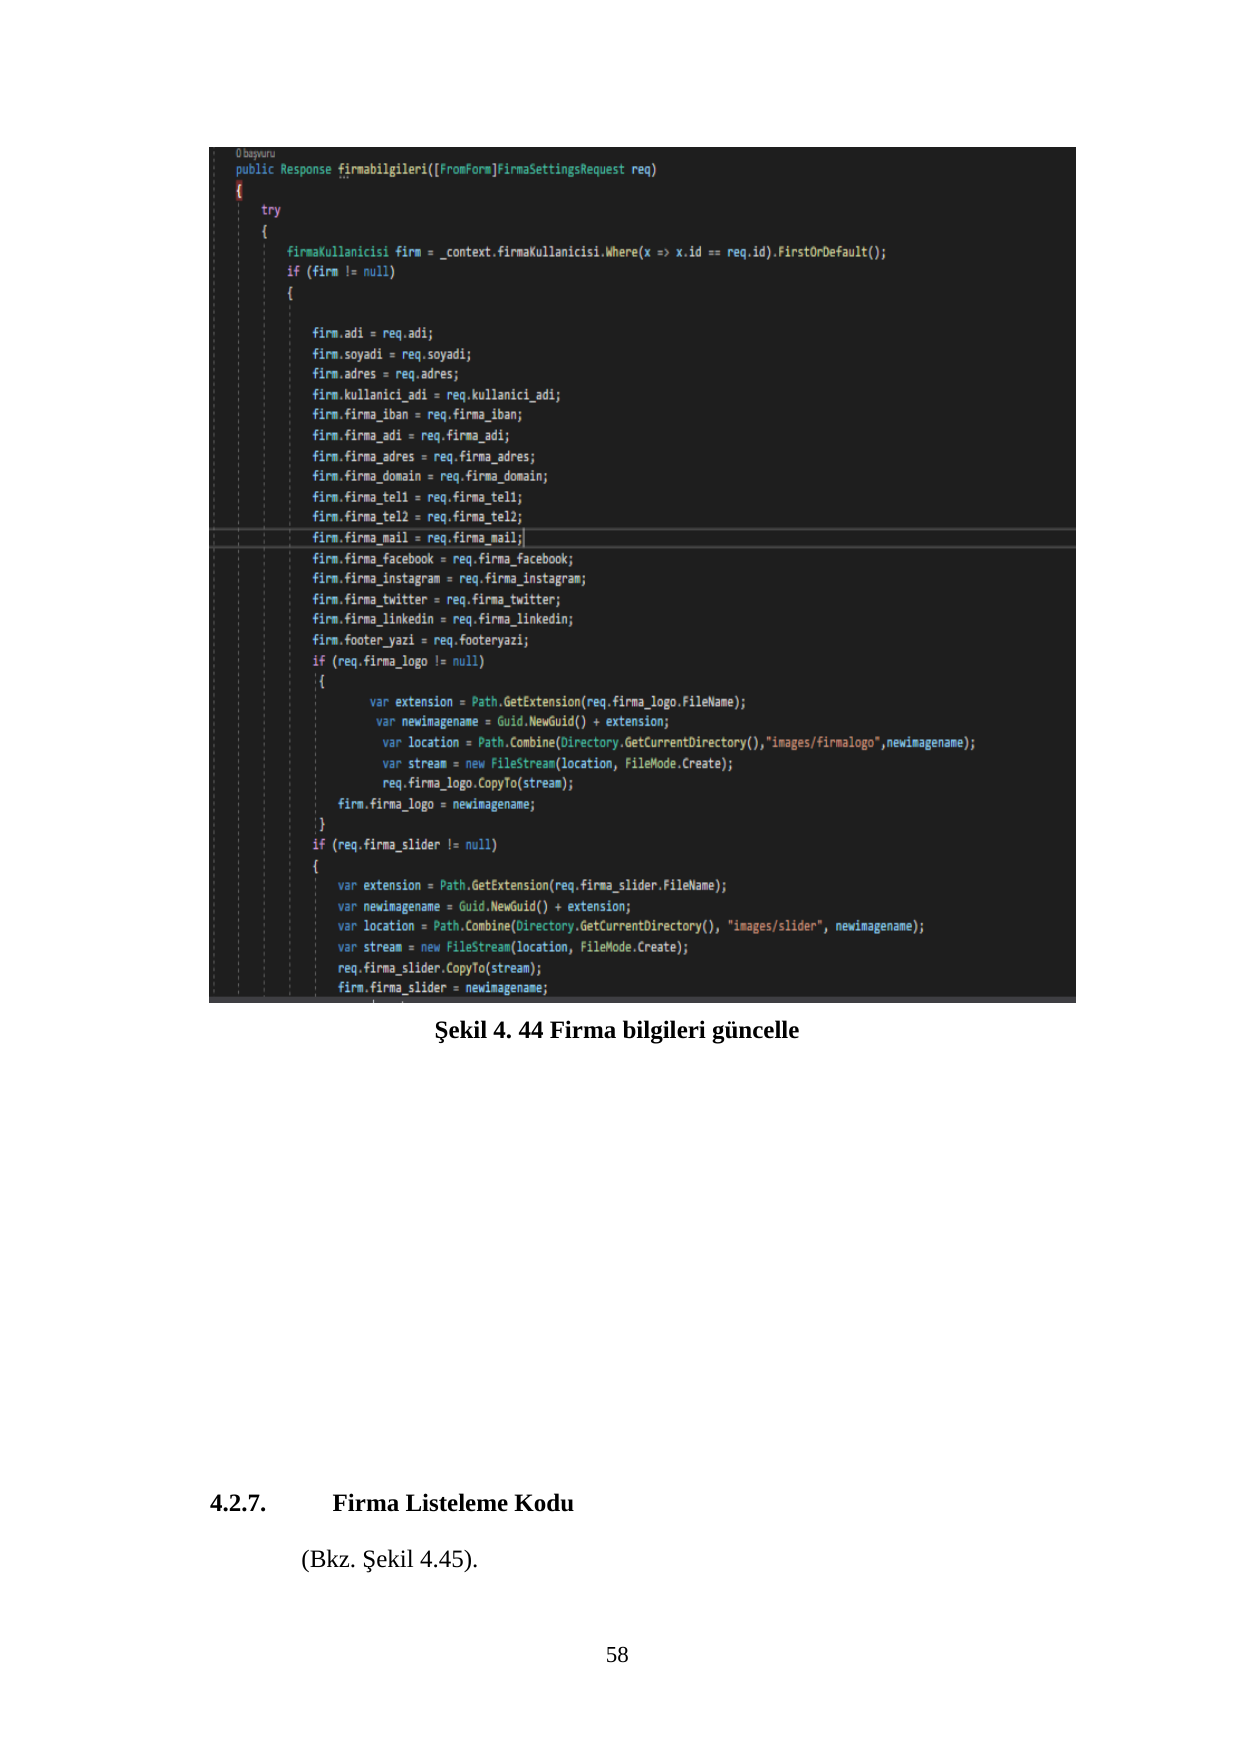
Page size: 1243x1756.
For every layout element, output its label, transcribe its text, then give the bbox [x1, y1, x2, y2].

text Şekil 4. 44 Firma bilgileri güncelle [32, 1016, 1201, 1044]
picture [209, 147, 1076, 1003]
list (Bkz. Şekil 4.45). [70, 1544, 1054, 1572]
subtitle Firma Listeleme Kodu [210, 1488, 1201, 1517]
